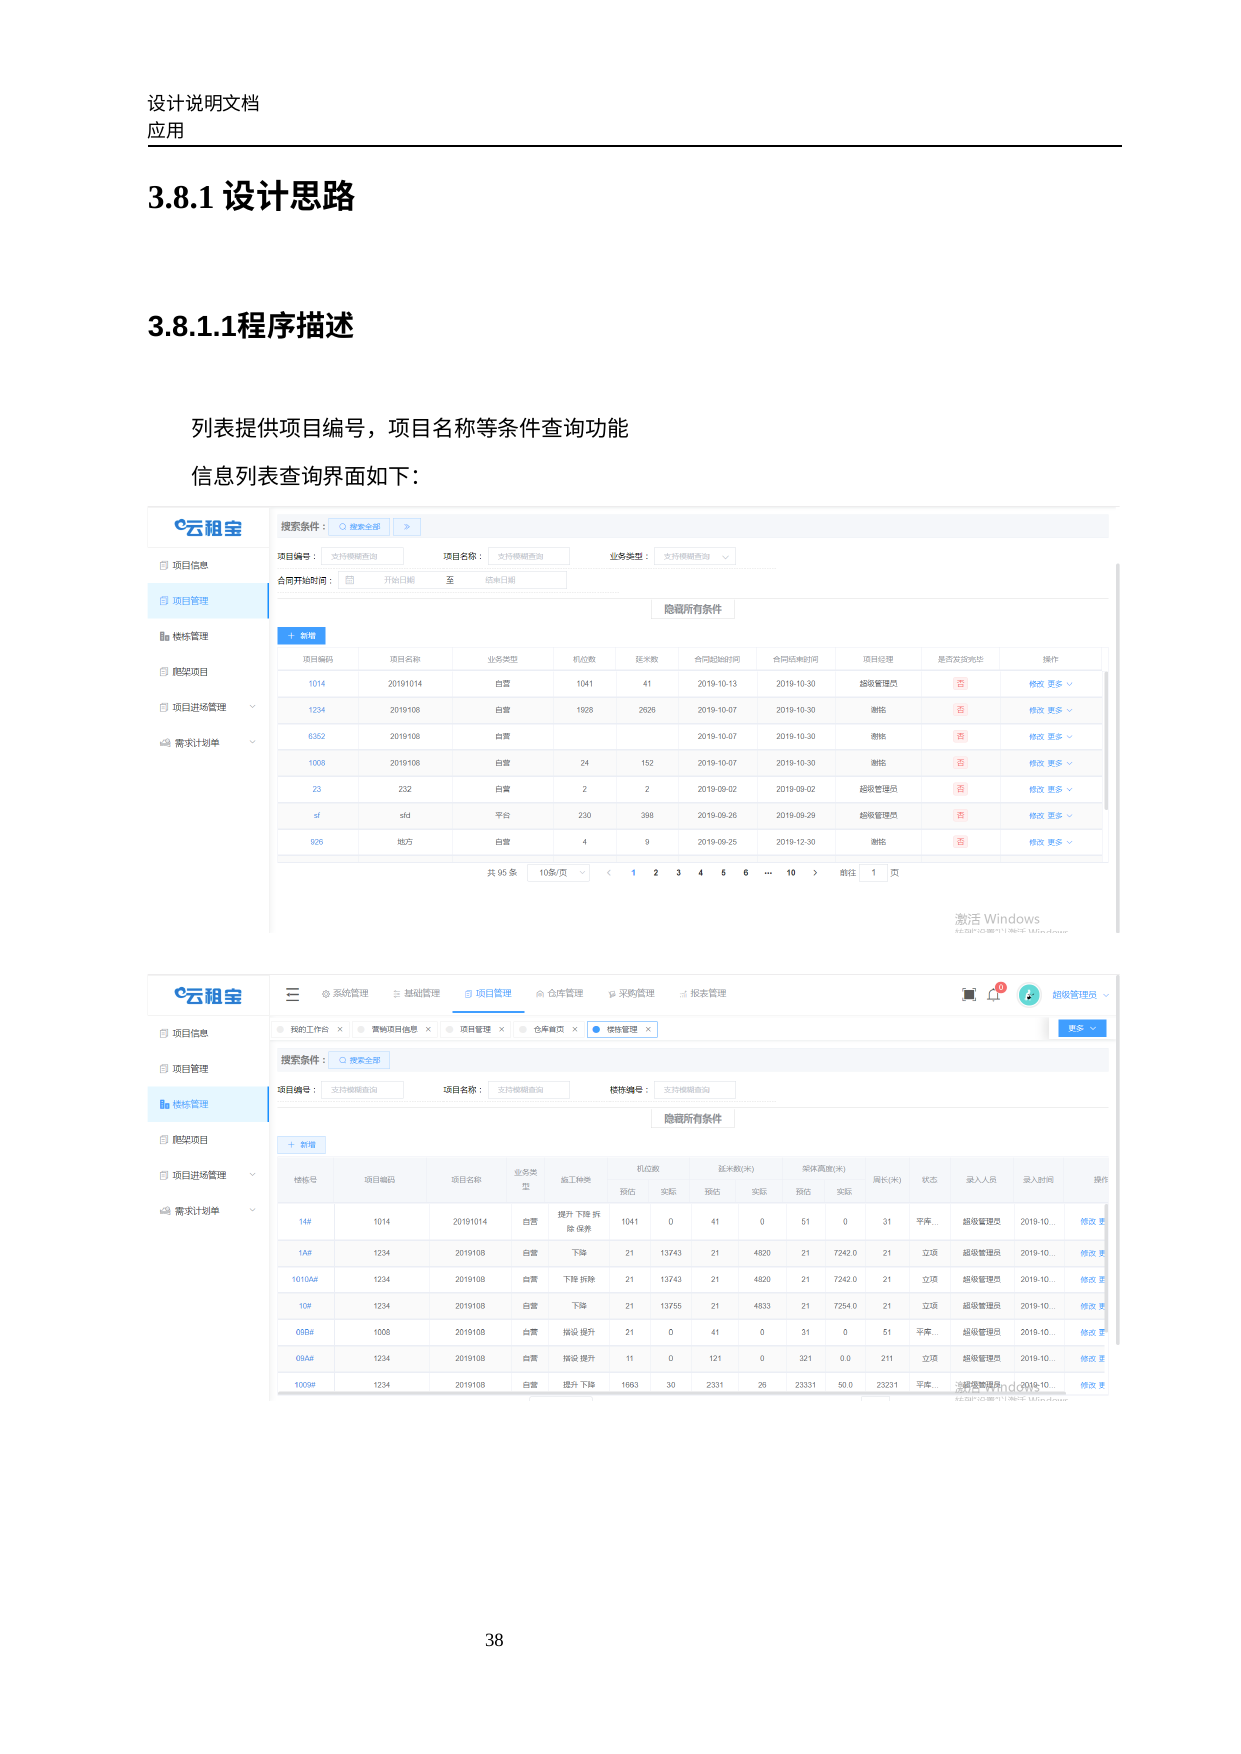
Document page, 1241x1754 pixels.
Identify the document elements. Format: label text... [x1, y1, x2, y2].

picture [147, 506, 1120, 933]
text 信息列表查询界面如下： [191, 458, 1122, 491]
subtitle 程序描述 [148, 291, 1122, 356]
subtitle 设计思路 [148, 162, 1122, 227]
picture [147, 974, 1120, 1401]
text 列表提供项目编号，项目名称等条件查询功能 [148, 410, 1122, 443]
